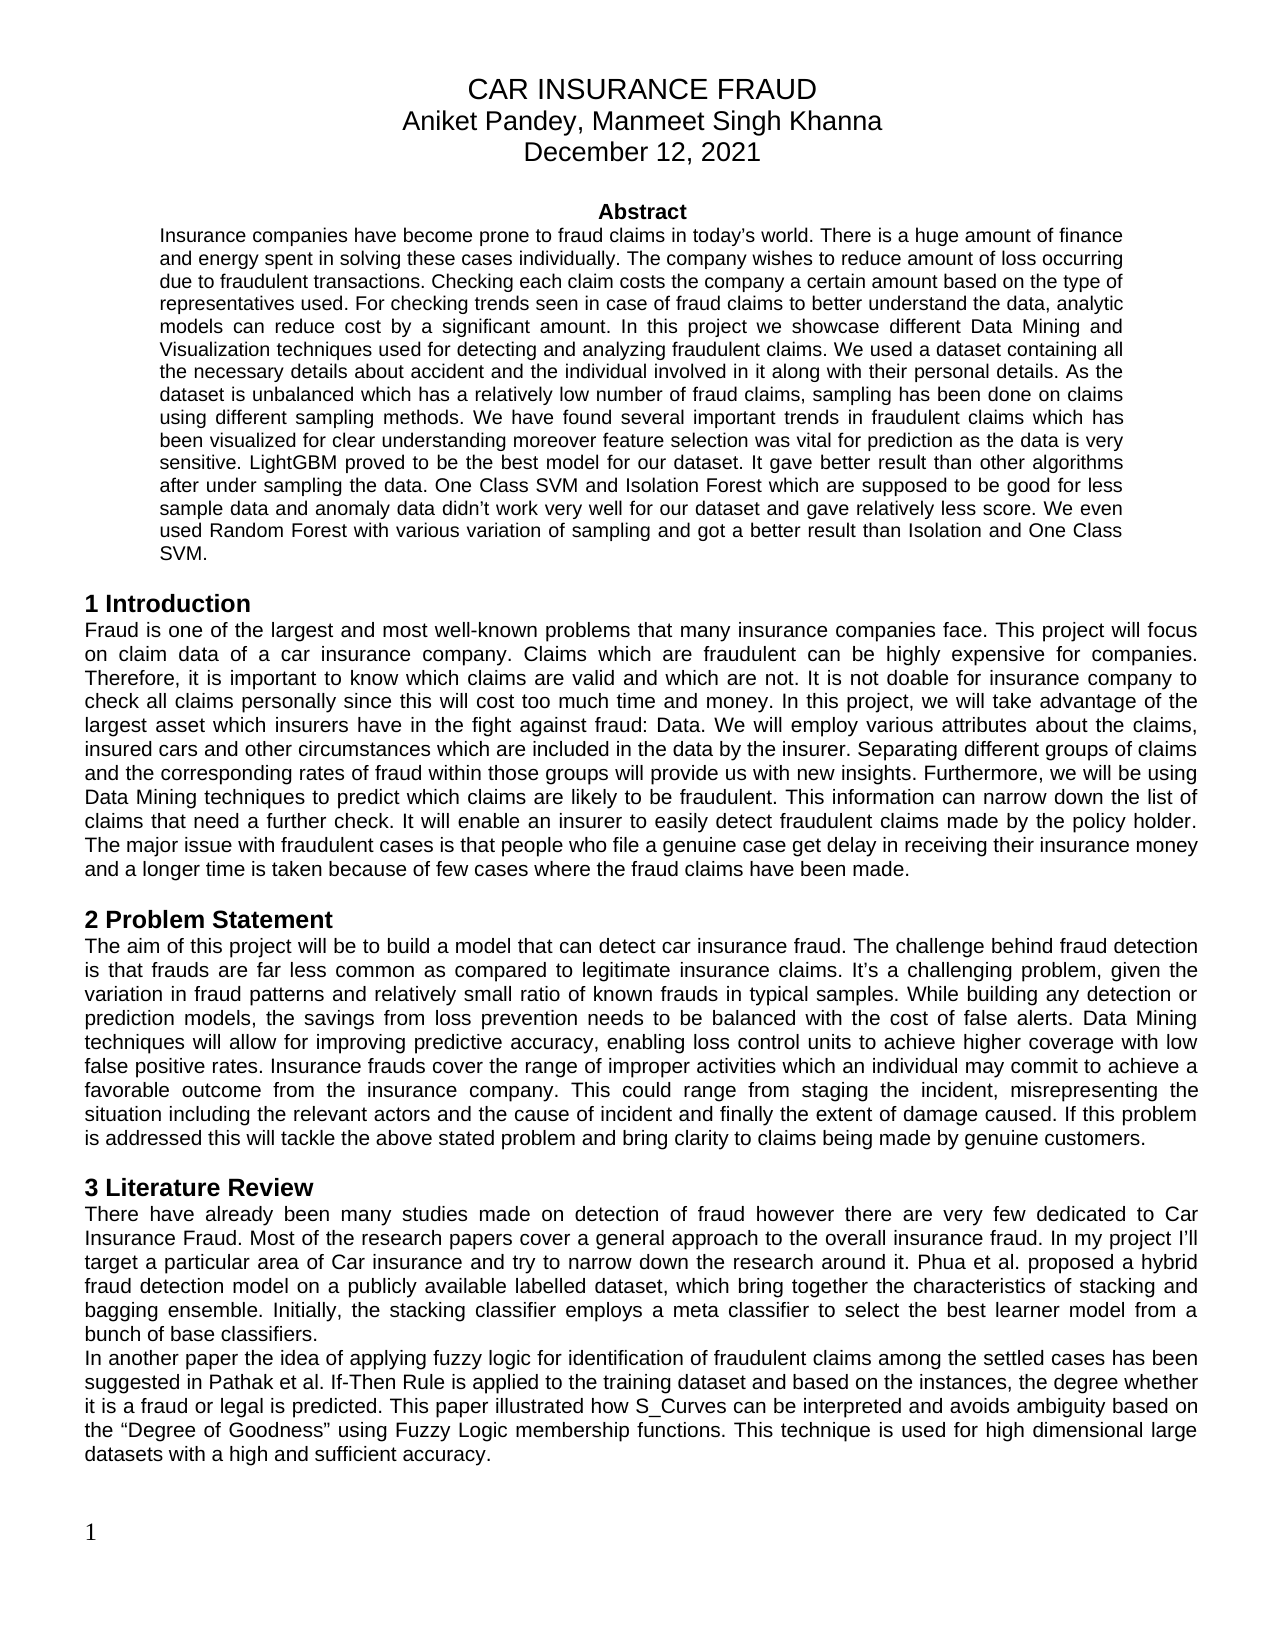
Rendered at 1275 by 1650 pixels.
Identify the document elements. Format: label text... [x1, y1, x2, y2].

text 2 Problem Statement [84, 905, 1200, 934]
text Fraud is one of the largest and most well-known problems that many insurance companies face. This project will focus on claim data of a car insurance company. Claims which are fraudulent can be highly expensive for companies. Therefore, it is important to know which claims are valid and which are not. It is not doable for insurance company to check all claims personally since this will cost too much time and money. In this project, we will take advantage of the largest asset which insurers have in the fight against fraud: Data. We will employ various attributes about the claims, insured cars and other circumstances which are included in the data by the insurer. Separating different groups of claims and the corresponding rates of fraud within those groups will provide us with new insights. Furthermore, we will be using Data Mining techniques to predict which claims are likely to be fraudulent. This information can narrow down the list of claims that need a further check. It will enable an insurer to easily detect fraudulent claims made by the policy holder. The major issue with fraudulent cases is that people who file a genuine case get delay in receiving their insurance money and a longer time is taken because of few cases where the fraud claims have been made. [84, 617, 1200, 881]
text December 12, 2021 [84, 136, 1200, 168]
text In another paper the idea of applying fuzzy logic for identification of fraudulent claims among the settled cases has been suggested in Pathak et al. If-Then Rule is applied to the training dataset and based on the instances, the degree whether it is a fraud or legal is predicted. This paper illustrated how S_Curves can be interpreted and avoids ambiguity based on the “Degree of Goodness” using Fuzzy Logic membership functions. This technique is used for high dimensional large datasets with a high and sufficient accuracy. [84, 1346, 1200, 1466]
text Abstract [159, 199, 1125, 224]
text Aniket Pandey, Manmeet Singh Khanna [84, 105, 1200, 136]
text The aim of this project will be to build a model that can detect car insurance fraud. The challenge behind fraud detection is that frauds are far less common as compared to legitimate insurance claims. It’s a challenging problem, given the variation in fraud patterns and relatively small ratio of known frauds in typical samples. While building any detection or prediction models, the savings from loss prevention needs to be balanced with the cost of false alerts. Data Mining techniques will allow for improving predictive accuracy, enabling loss control units to achieve higher coverage with low false positive rates. Insurance frauds cover the range of improper activities which an individual may commit to achieve a favorable outcome from the insurance company. This could range from staging the incident, misrepresenting the situation including the relevant actors and the cause of incident and finally the extent of damage caused. If this problem is addressed this will tackle the above stated problem and bring clarity to claims being made by genuine customers. [84, 934, 1200, 1149]
text 1 Introduction [84, 589, 1200, 617]
text 3 Literature Review [84, 1173, 1200, 1202]
text There have already been many studies made on detection of fraud however there are very few dedicated to Car Insurance Fraud. Most of the research papers cover a general approach to the overall insurance fraud. In my project I’ll target a particular area of Car insurance and try to narrow down the research around it. Phua et al. proposed a hybrid fraud detection model on a publicly available labelled dataset, which bring together the characteristics of stacking and bagging ensemble. Initially, the stacking classifier employs a meta classifier to select the best learner model from a bunch of base classifiers. [84, 1202, 1200, 1346]
text Insurance companies have become prone to fraud claims in today’s world. There is a huge amount of finance and energy spent in solving these cases individually. The company wishes to reduce amount of loss occurring due to fraudulent transactions. Checking each claim costs the company a certain amount based on the type of representatives used. For checking trends seen in case of fraud claims to better understand the data, analytic models can reduce cost by a significant amount. In this project we showcase different Data Mining and Visualization techniques used for detecting and analyzing fraudulent claims. We used a dataset containing all the necessary details about accident and the individual involved in it along with their personal details. As the dataset is unbalanced which has a relatively low number of fraud claims, sampling has been done on claims using different sampling methods. We have found several important trends in fraudulent claims which has been visualized for clear understanding moreover feature selection was vital for prediction as the data is very sensitive. LightGBM proved to be the best model for our dataset. It gave better result than other algorithms after under sampling the data. One Class SVM and Isolation Forest which are supposed to be good for less sample data and anomaly data didn’t work very well for our dataset and gave relatively less score. We even used Random Forest with various variation of sampling and got a better result than Isolation and One Class SVM. [159, 224, 1125, 565]
text CAR INSURANCE FRAUD [84, 72, 1200, 105]
